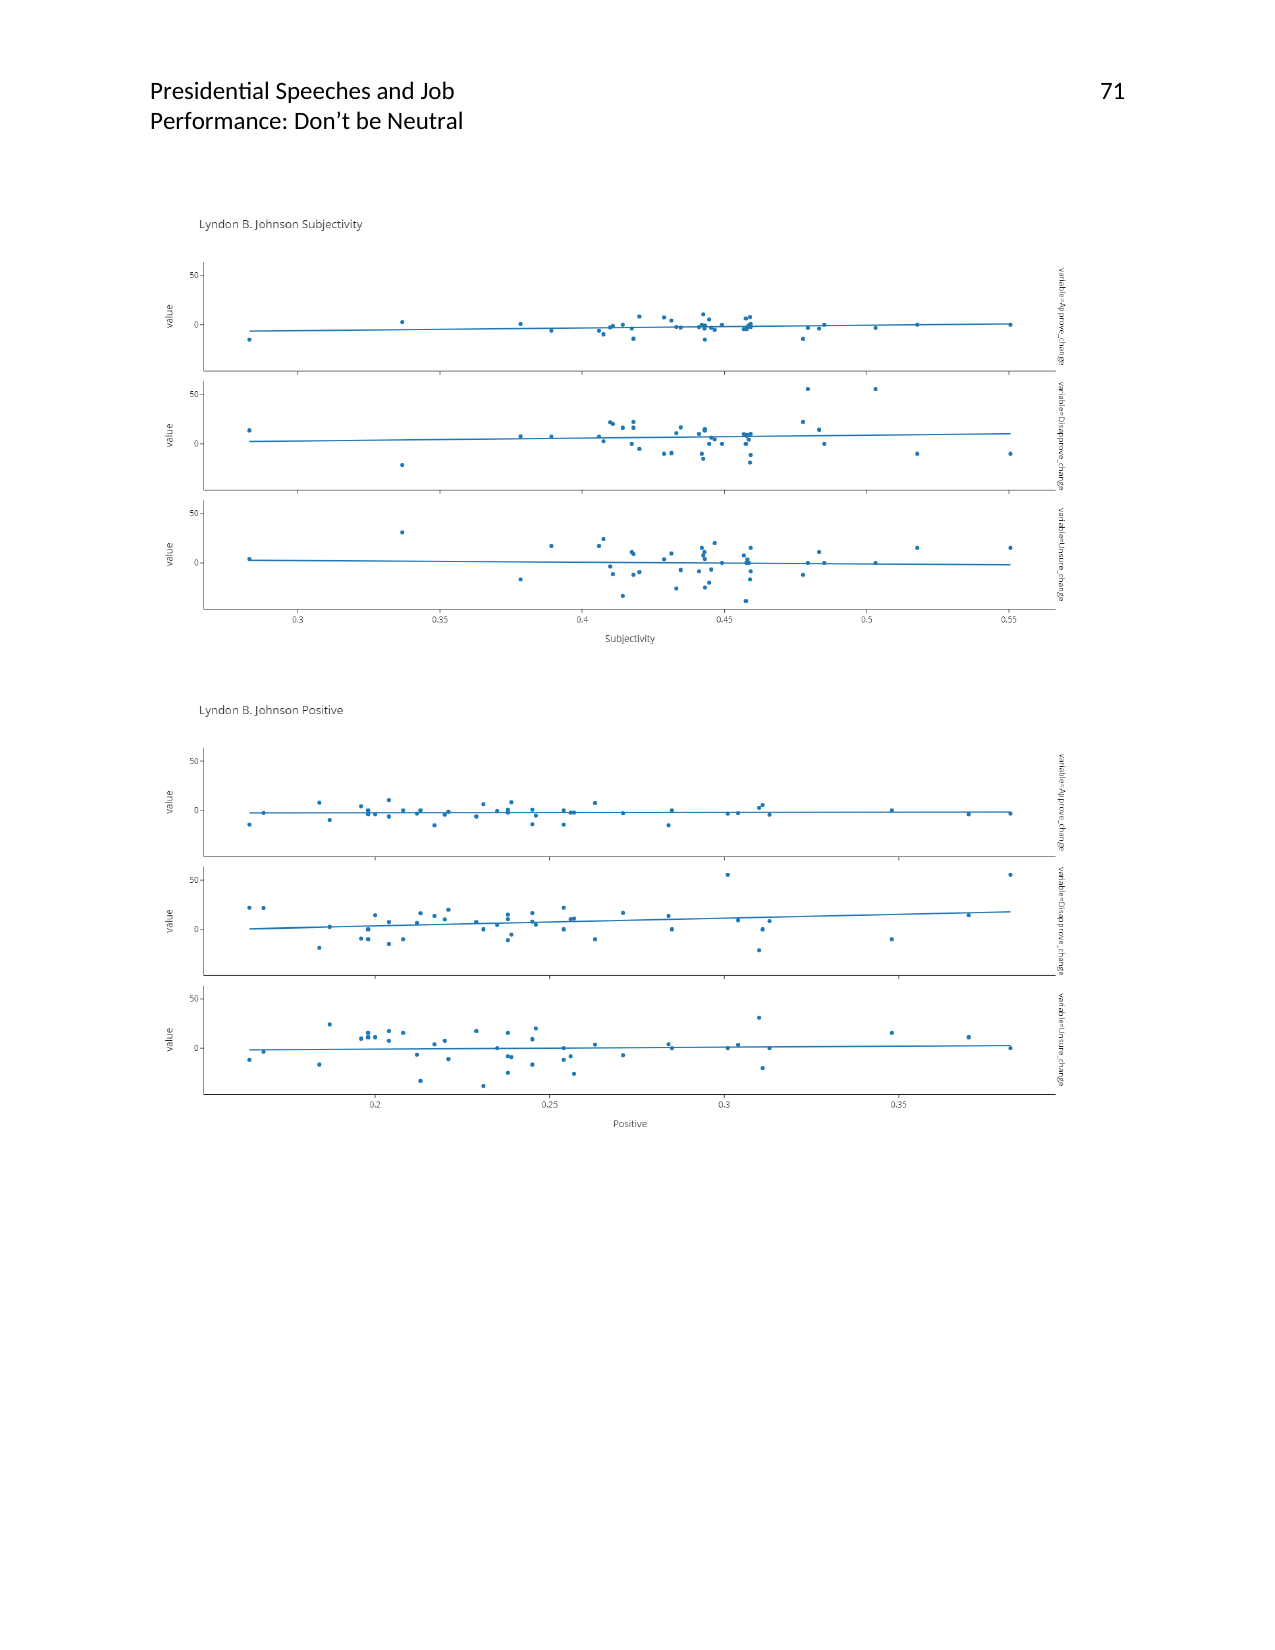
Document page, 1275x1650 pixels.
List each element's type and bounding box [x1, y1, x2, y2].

picture [150, 194, 1125, 662]
picture [150, 680, 1125, 1147]
